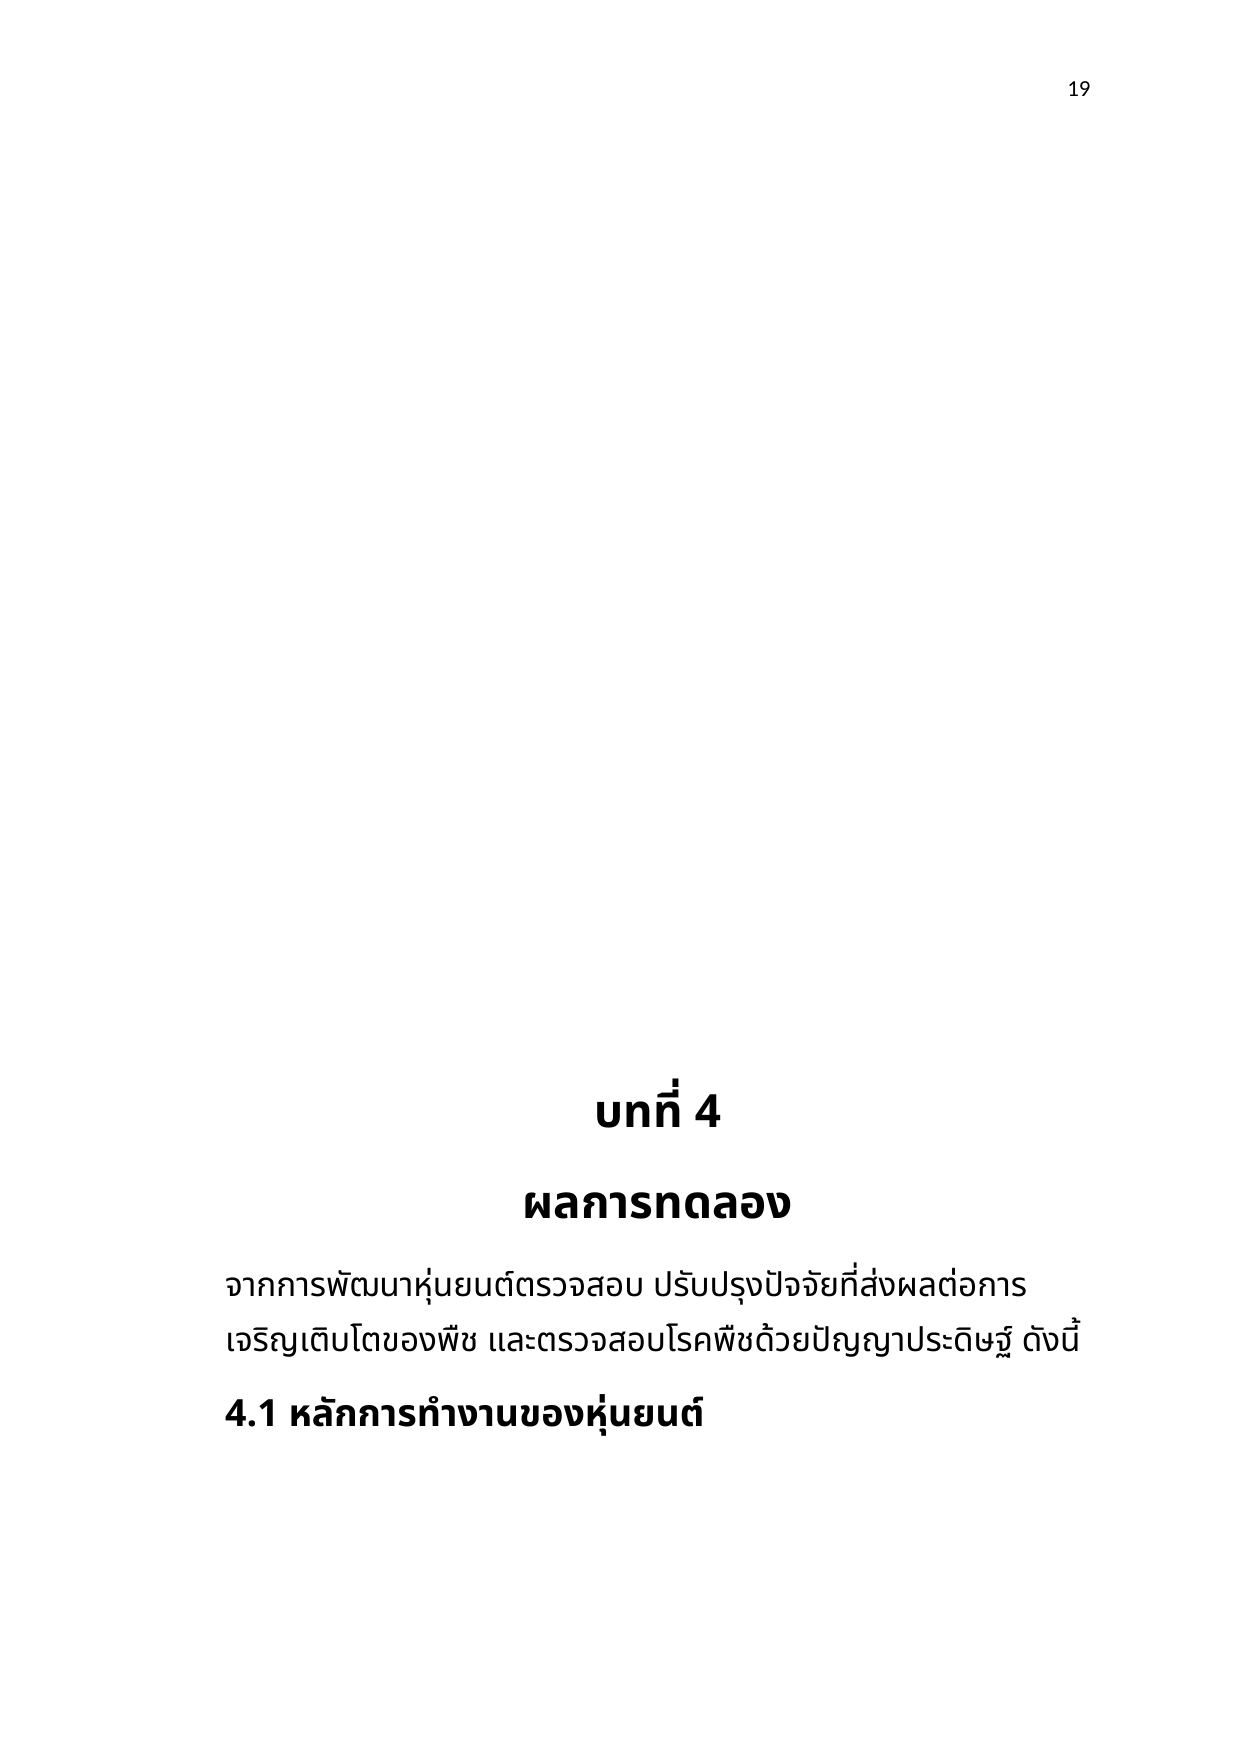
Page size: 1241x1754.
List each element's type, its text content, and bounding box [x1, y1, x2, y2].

text ผลการทดลอง [225, 1170, 1090, 1239]
text 4.1 หลักการทำงานของหุ่นยนต์ [225, 1387, 1090, 1444]
text บทที่ 4 [225, 1078, 1090, 1148]
text จากการพัฒนาหุ่นยนต์ตรวจสอบ ปรับปรุงปัจจัยที่ส่งผลต่อการเจริญเติบโตของพืช และตรวจสอบโรคพืชด้วยปัญญาประดิษฐ์ ดังนี้ [225, 1261, 1090, 1366]
